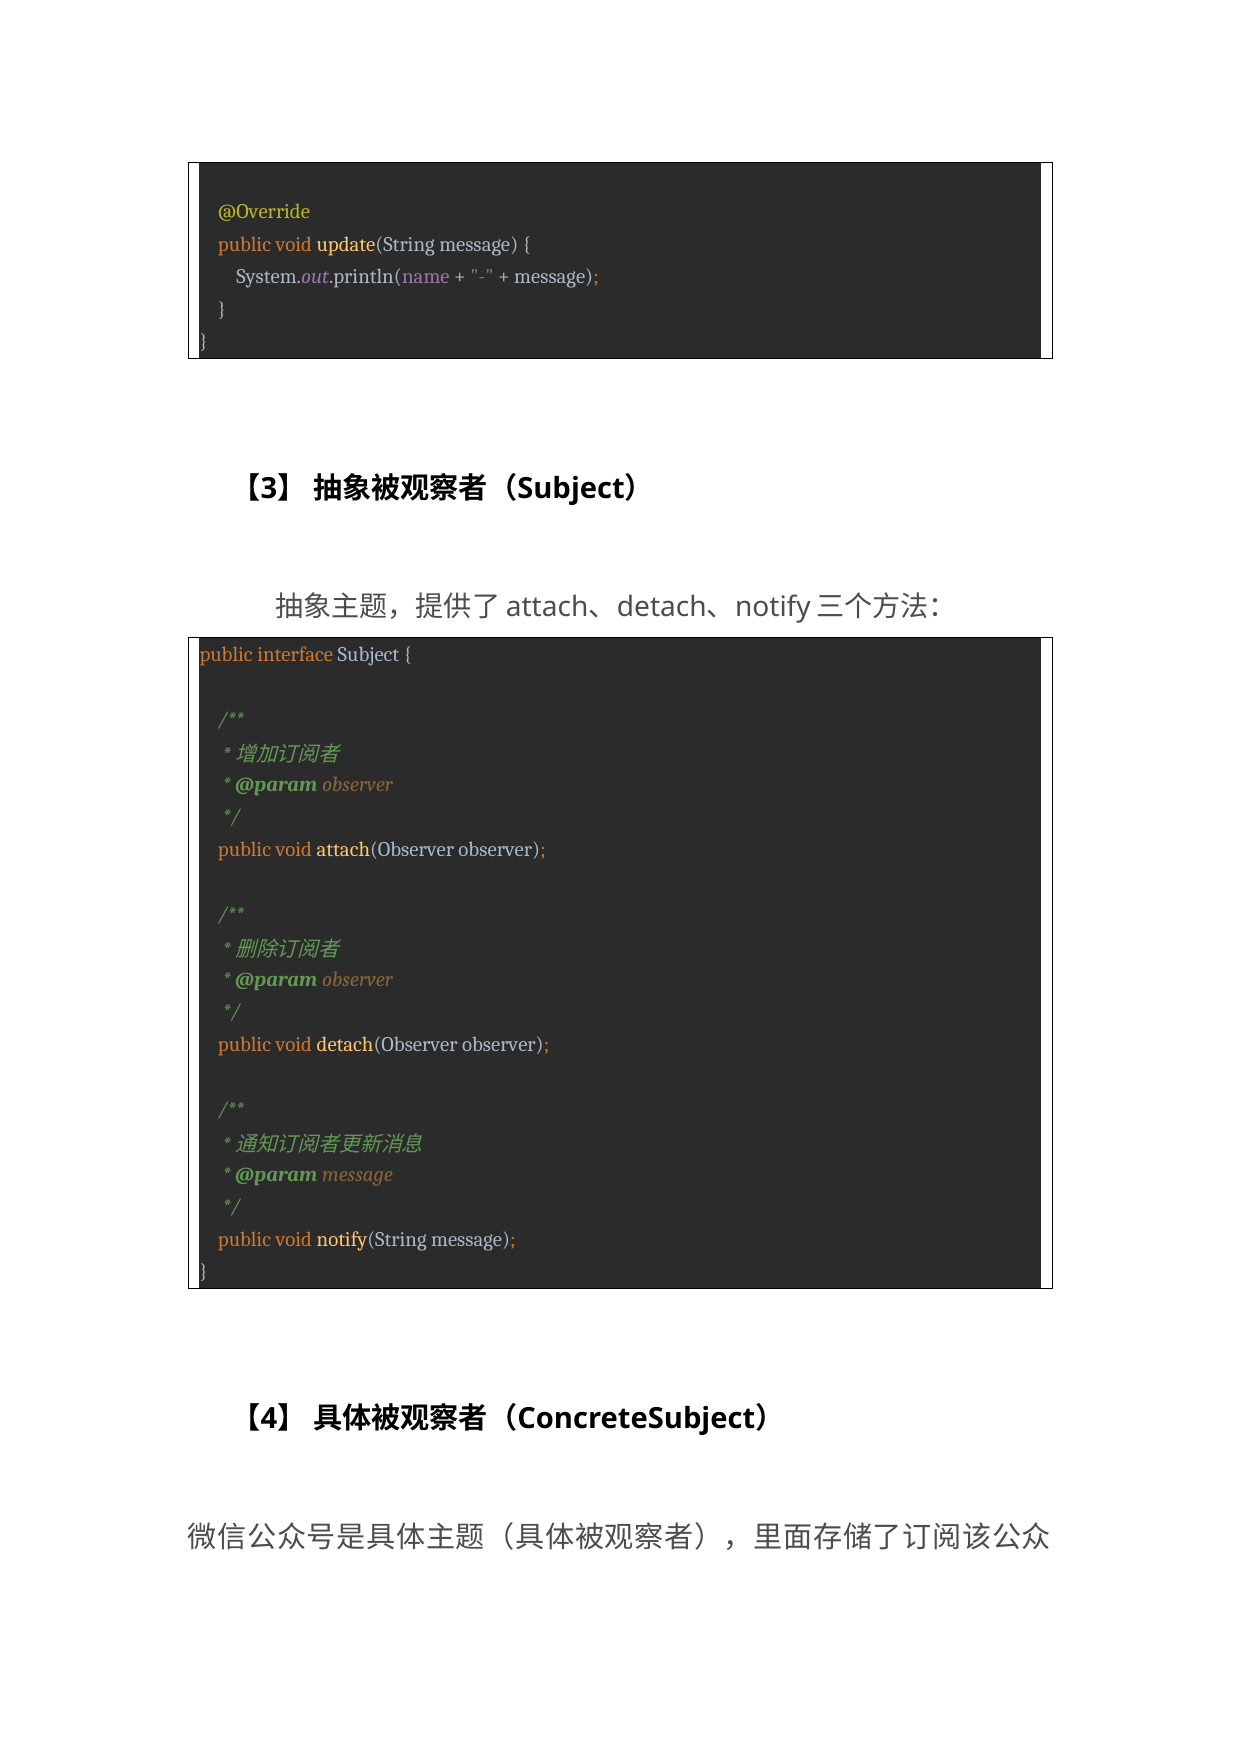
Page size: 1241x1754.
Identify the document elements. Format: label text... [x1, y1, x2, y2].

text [187, 1502, 1053, 1567]
text 抽象主题，提供了attach、detach、notify三个方法： [187, 572, 1053, 637]
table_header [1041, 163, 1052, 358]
subtitle 【3】 抽象被观察者（Subject） [187, 453, 1053, 518]
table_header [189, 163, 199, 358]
subtitle 【4】 具体被观察者（ConcreteSubject） [187, 1383, 1053, 1448]
